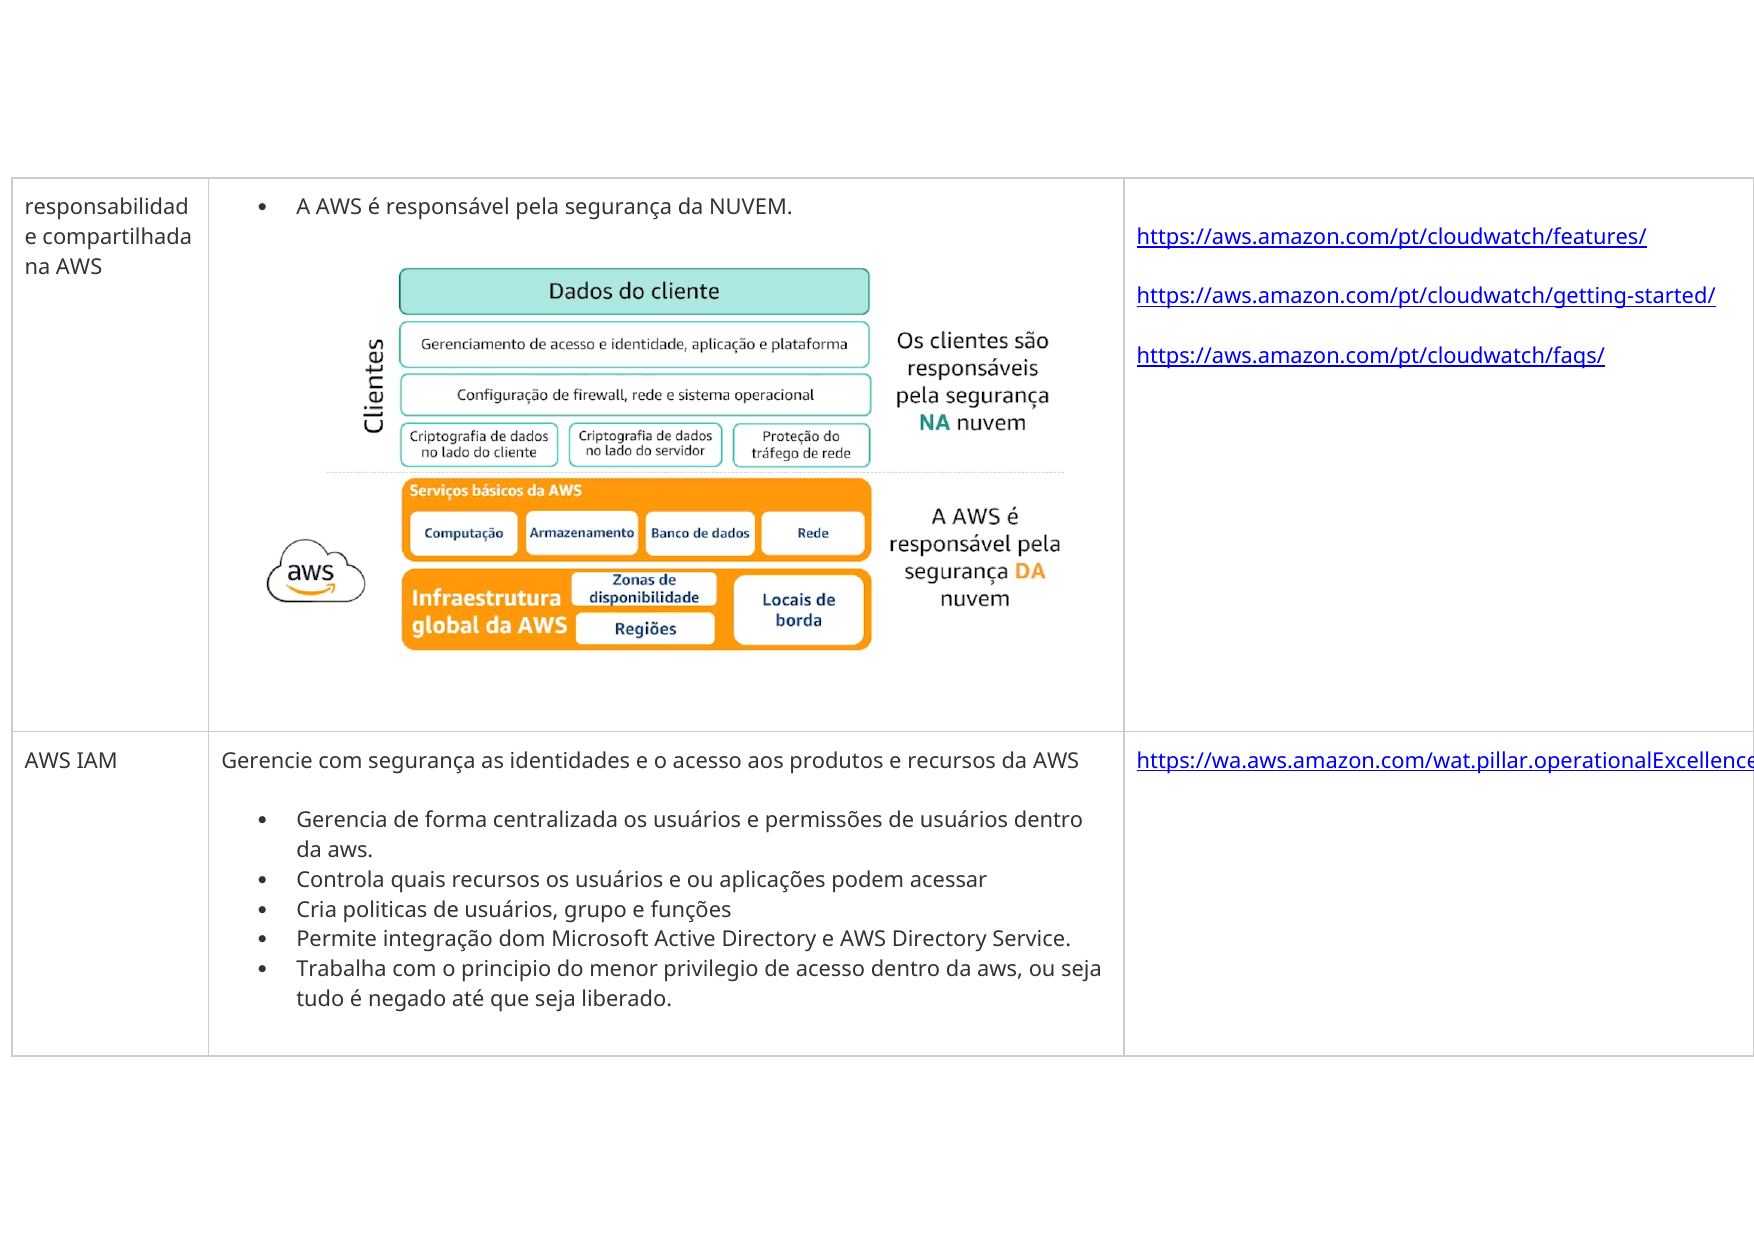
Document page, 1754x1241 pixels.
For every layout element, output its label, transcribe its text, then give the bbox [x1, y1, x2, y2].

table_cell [13, 179, 208, 731]
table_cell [1125, 179, 1753, 731]
table_cell AWS IAM [13, 732, 208, 1055]
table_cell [209, 732, 1123, 1055]
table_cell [1125, 732, 1753, 1055]
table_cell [209, 179, 1123, 731]
picture [221, 250, 1107, 689]
